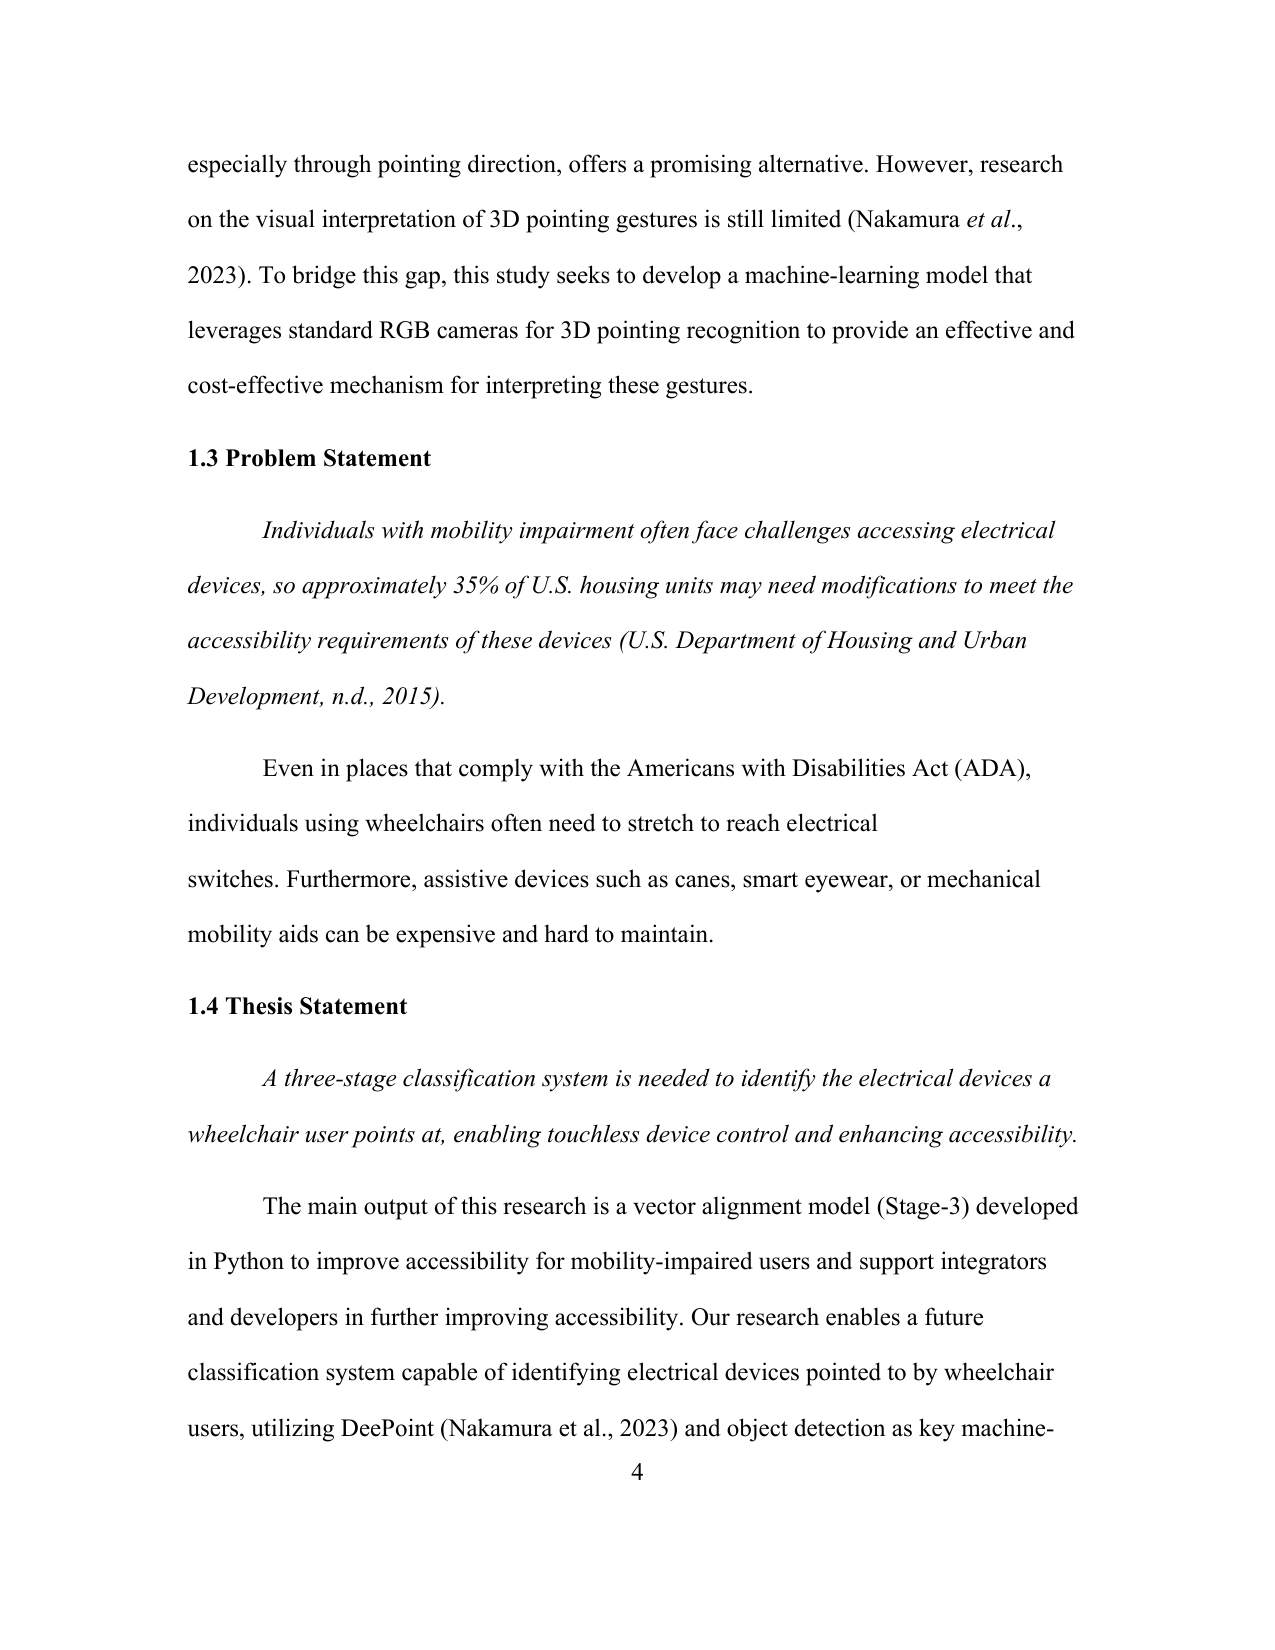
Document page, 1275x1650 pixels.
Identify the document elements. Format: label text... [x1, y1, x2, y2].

subtitle 1.4 Thesis Statement [187, 992, 1087, 1020]
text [187, 150, 1087, 399]
subtitle 1.3 Problem Statement [187, 444, 1087, 471]
text A three-stage classification system is needed to identify the electrical devices a wheelchair user points at, enabling touchless device control and enhancing accessibility. [187, 1064, 1087, 1148]
text Individuals with mobility impairment often face challenges accessing electrical devices, so approximately 35% of U.S. housing units may need modifications to meet the accessibility requirements of these devices (U.S. Department of Housing and Urban Development, n.d., 2015). [187, 516, 1087, 710]
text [187, 1192, 1087, 1441]
text Even in places that comply with the Americans with Disabilities Act (ADA), individuals using wheelchairs often need to stretch to reach electrical switches. Furthermore, assistive devices such as canes, smart eyewear, or mechanical mobility aids can be expensive and hard to maintain. [187, 754, 1087, 948]
